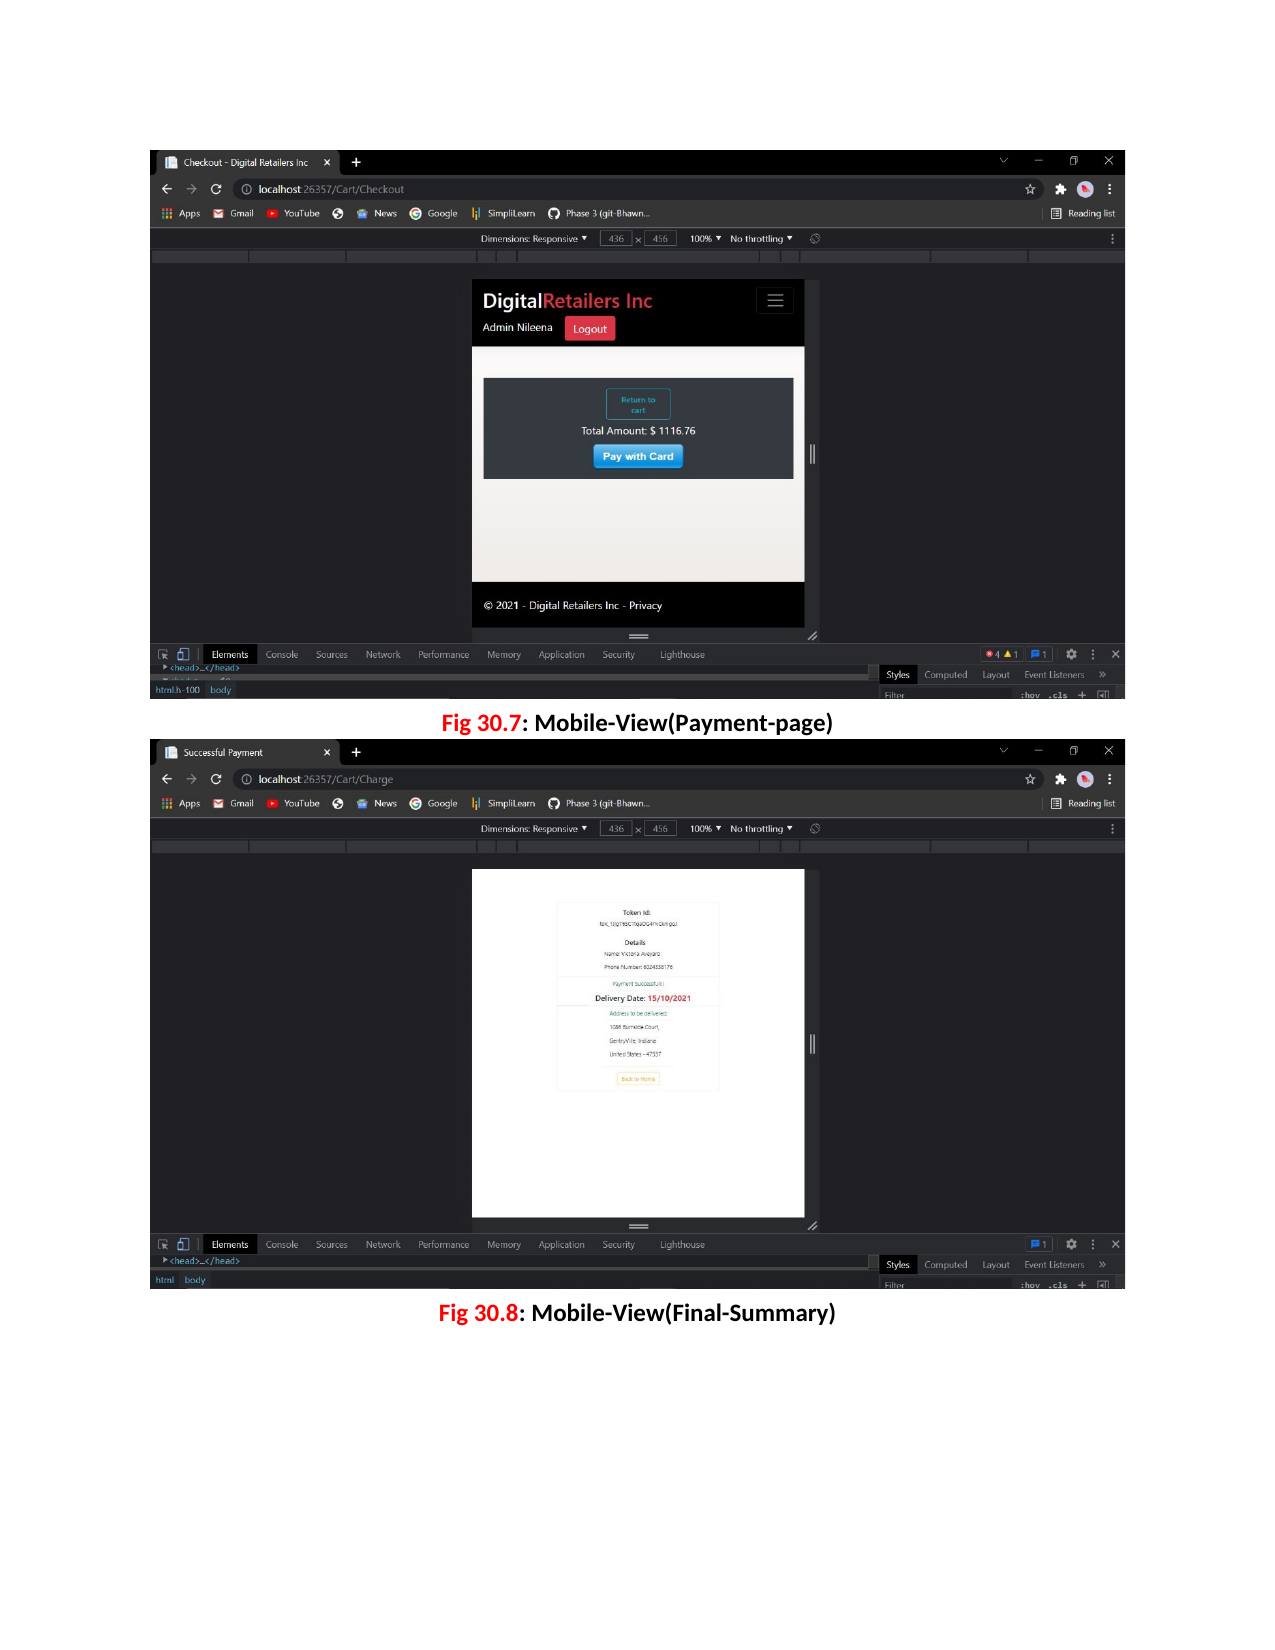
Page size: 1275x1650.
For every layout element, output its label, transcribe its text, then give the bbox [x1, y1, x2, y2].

picture [150, 739, 1125, 1289]
picture [150, 150, 1125, 699]
text Fig 30.1: Mobile-View(Home-page) Fig 30.2: Mobile-View(Navbar) Fig 30.3: Mobile-View(Product-page) Fig 30.4: Mobile-View(Description) Fig 30.5: Mobile-View(Cart-page part-1) Fig 30.6: Mobile-View(Cart-page part-2) Fig 30.7: Mobile-View(Payment-page) Fig 30.8: Mobile-View(Final-Summary) Fig 30.9: Mobile-View(Login-Form) Fig 30.10: Mobile-View(Register-Form) [150, 699, 1125, 739]
text Fig 30.1: Mobile-View(Home-page) Fig 30.2: Mobile-View(Navbar) Fig 30.3: Mobile-View(Product-page) Fig 30.4: Mobile-View(Description) Fig 30.5: Mobile-View(Cart-page part-1) Fig 30.6: Mobile-View(Cart-page part-2) Fig 30.7: Mobile-View(Payment-page) Fig 30.8: Mobile-View(Final-Summary) Fig 30.9: Mobile-View(Login-Form) Fig 30.10: Mobile-View(Register-Form) [150, 1289, 1125, 1327]
